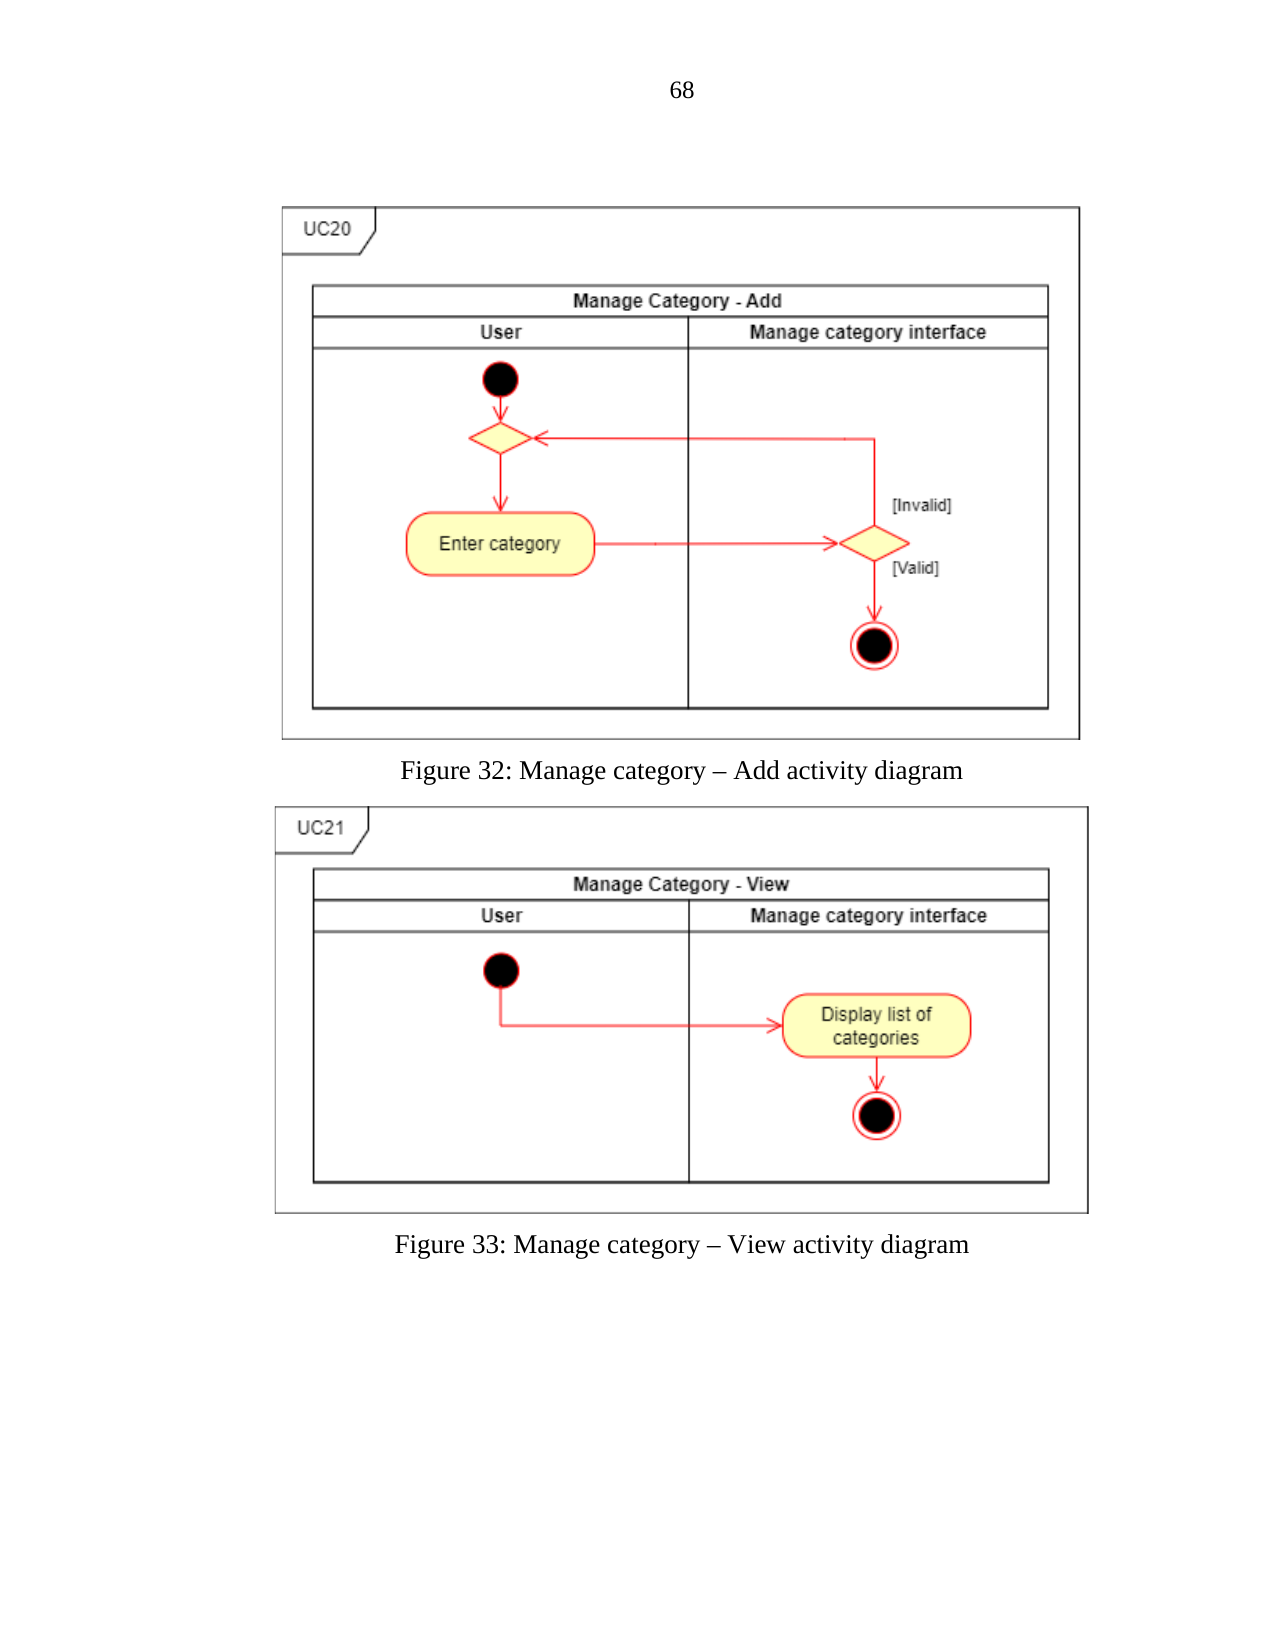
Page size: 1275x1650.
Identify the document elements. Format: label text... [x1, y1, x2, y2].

picture [274, 806, 1089, 1214]
picture [281, 206, 1082, 740]
text Figure 33: Manage category – View activity diagram [207, 1228, 1157, 1259]
text Figure 32: Manage category – Add activity diagram [207, 754, 1157, 785]
